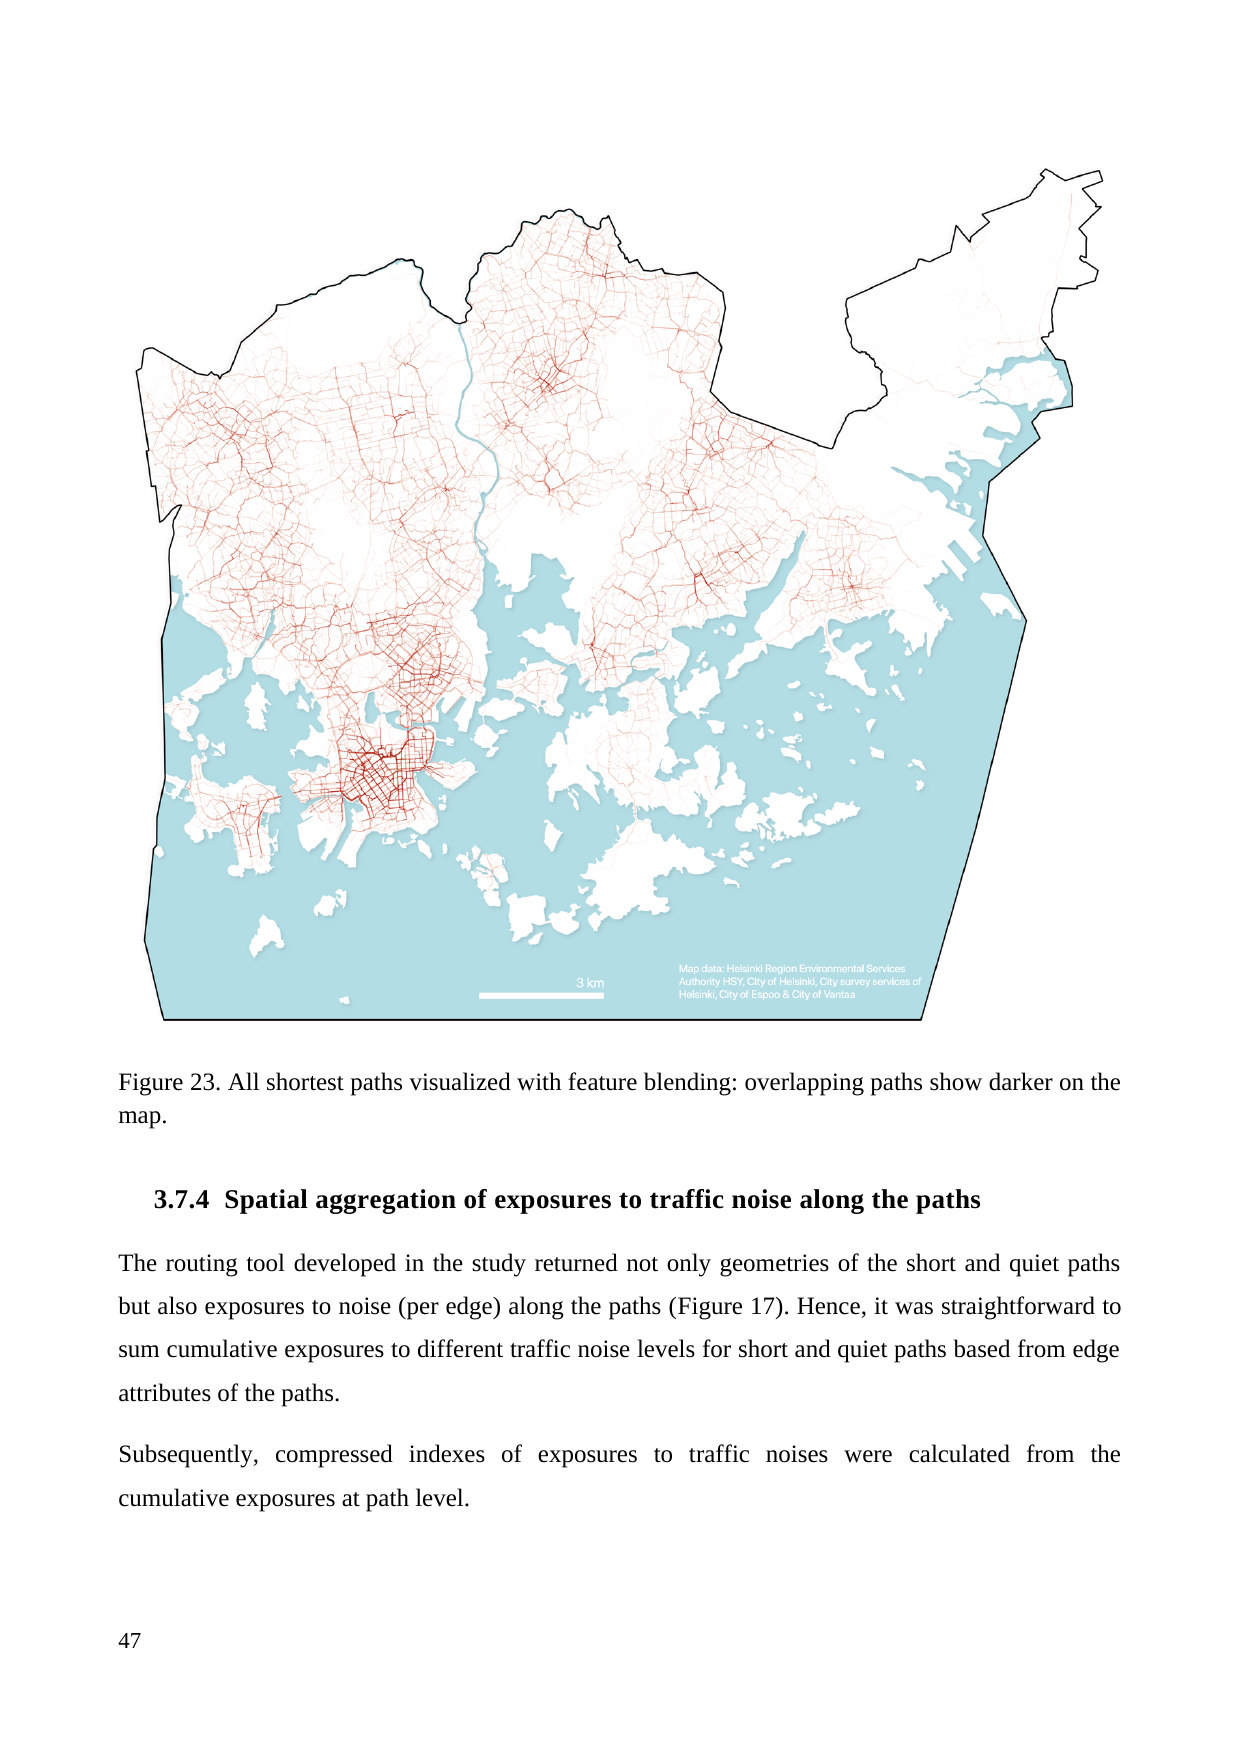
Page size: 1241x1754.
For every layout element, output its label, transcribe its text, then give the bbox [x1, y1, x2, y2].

text Figure 23. All shortest paths visualized with feature blending: overlapping paths show darker on the map. [118, 1067, 1122, 1129]
text The routing tool developed in the study returned not only geometries of the short and quiet paths but also exposures to noise (per edge) along the paths (Figure 10). Hence, it was straightforward to sum cumulative exposures to different traffic noise levels for short and quiet paths based from edge attributes of the paths. [118, 1248, 1122, 1406]
subtitle Spatial aggregation of exposures to traffic noise along the paths [118, 1183, 1122, 1214]
text Subsequently, compressed indexes of exposures to traffic noises were calculated from the cumulative exposures at path level. [118, 1439, 1122, 1511]
picture [118, 147, 1122, 1034]
